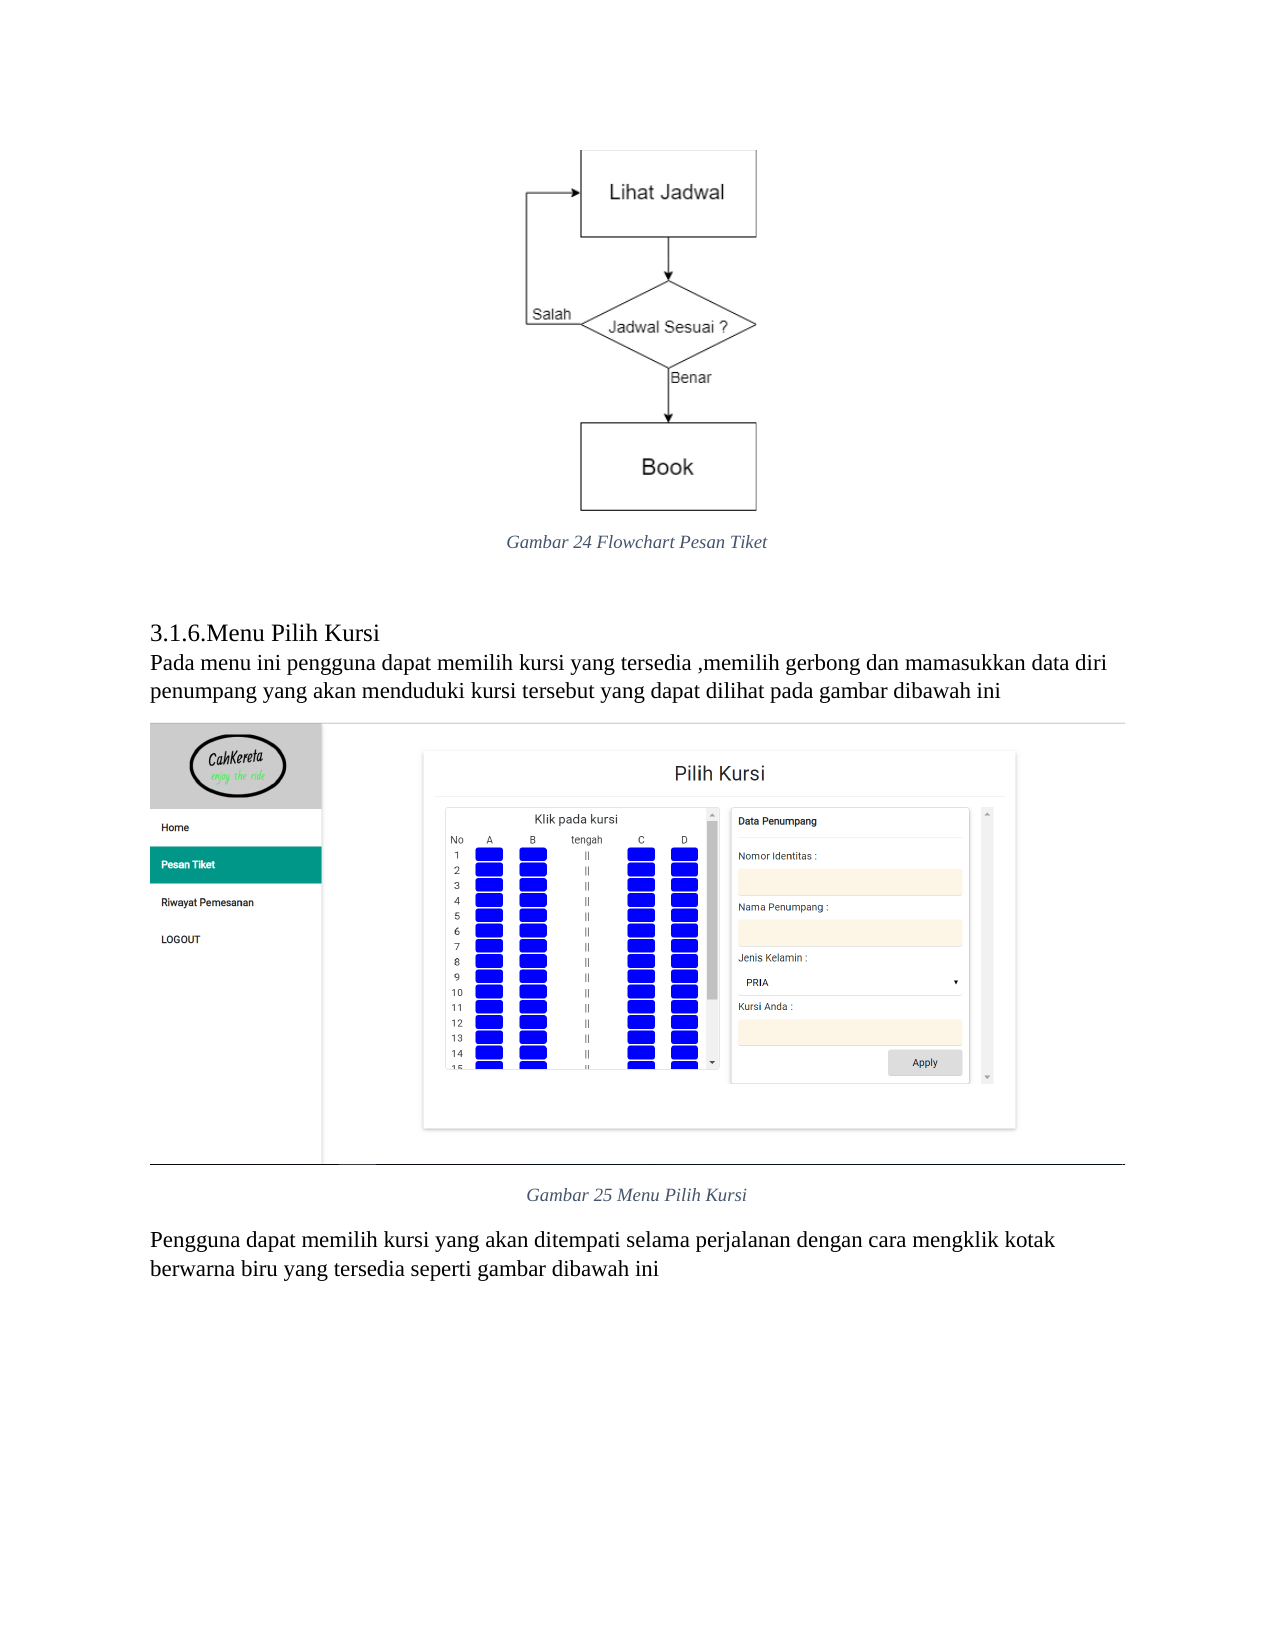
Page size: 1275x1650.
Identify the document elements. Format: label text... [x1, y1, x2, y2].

picture [518, 150, 757, 512]
subtitle 3.1.6.Menu Pilih Kursi [150, 618, 1125, 647]
text Pengguna dapat memilih kursi yang akan ditempati selama perjalanan dengan cara mengklik kotak berwarna biru yang tersedia seperti gambar dibawah ini [150, 1226, 1125, 1281]
text Gambar 25 Menu Pilih Kursi [150, 1184, 1125, 1205]
picture [150, 722, 1125, 1165]
text Pada menu ini pengguna dapat memilih kursi yang tersedia ,memilih gerbong dan mamasukkan data diri penumpang yang akan menduduki kursi tersebut yang dapat dilihat pada gambar dibawah ini [150, 649, 1125, 704]
text Gambar 24 Flowchart Pesan Tiket [150, 531, 1125, 552]
